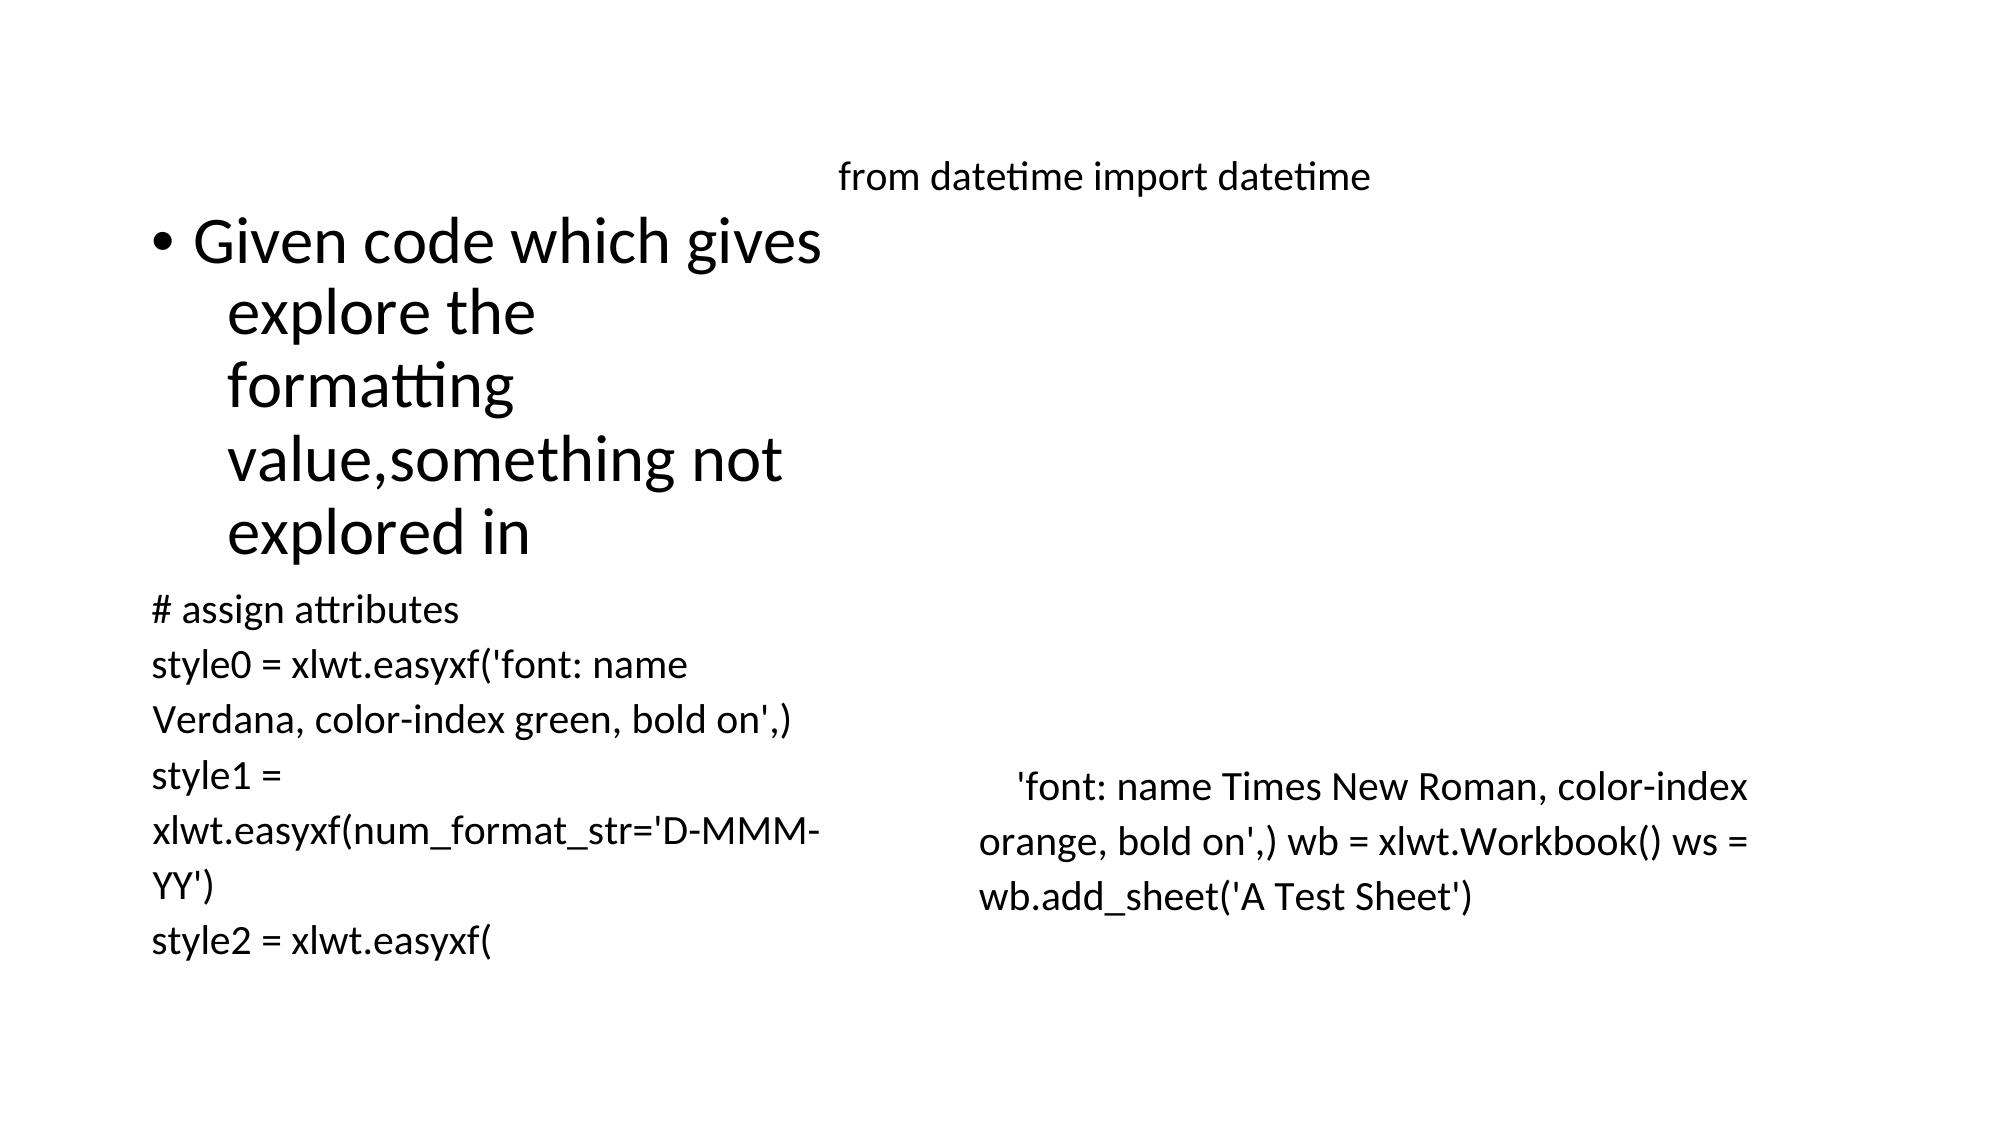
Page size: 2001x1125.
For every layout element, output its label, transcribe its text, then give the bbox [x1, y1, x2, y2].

text style0 = xlwt.easyxf('font: name Verdana, color-index green, bold on',) [151, 638, 837, 744]
text style2 = xlwt.easyxf( [151, 914, 837, 965]
text from datetime import datetime [153, 150, 1372, 201]
text style1 = xlwt.easyxf(num_format_str='D-MMM-YY') [151, 749, 837, 909]
text # assign attributes [151, 583, 837, 634]
text 'font: name Times New Roman, color-index orange, bold on',) wb = xlwt.Workbook() ws = wb.add_sheet('A Test Sheet') [979, 760, 1850, 921]
text • Given code which gives explore the formatting value,something not explored in [151, 205, 837, 571]
